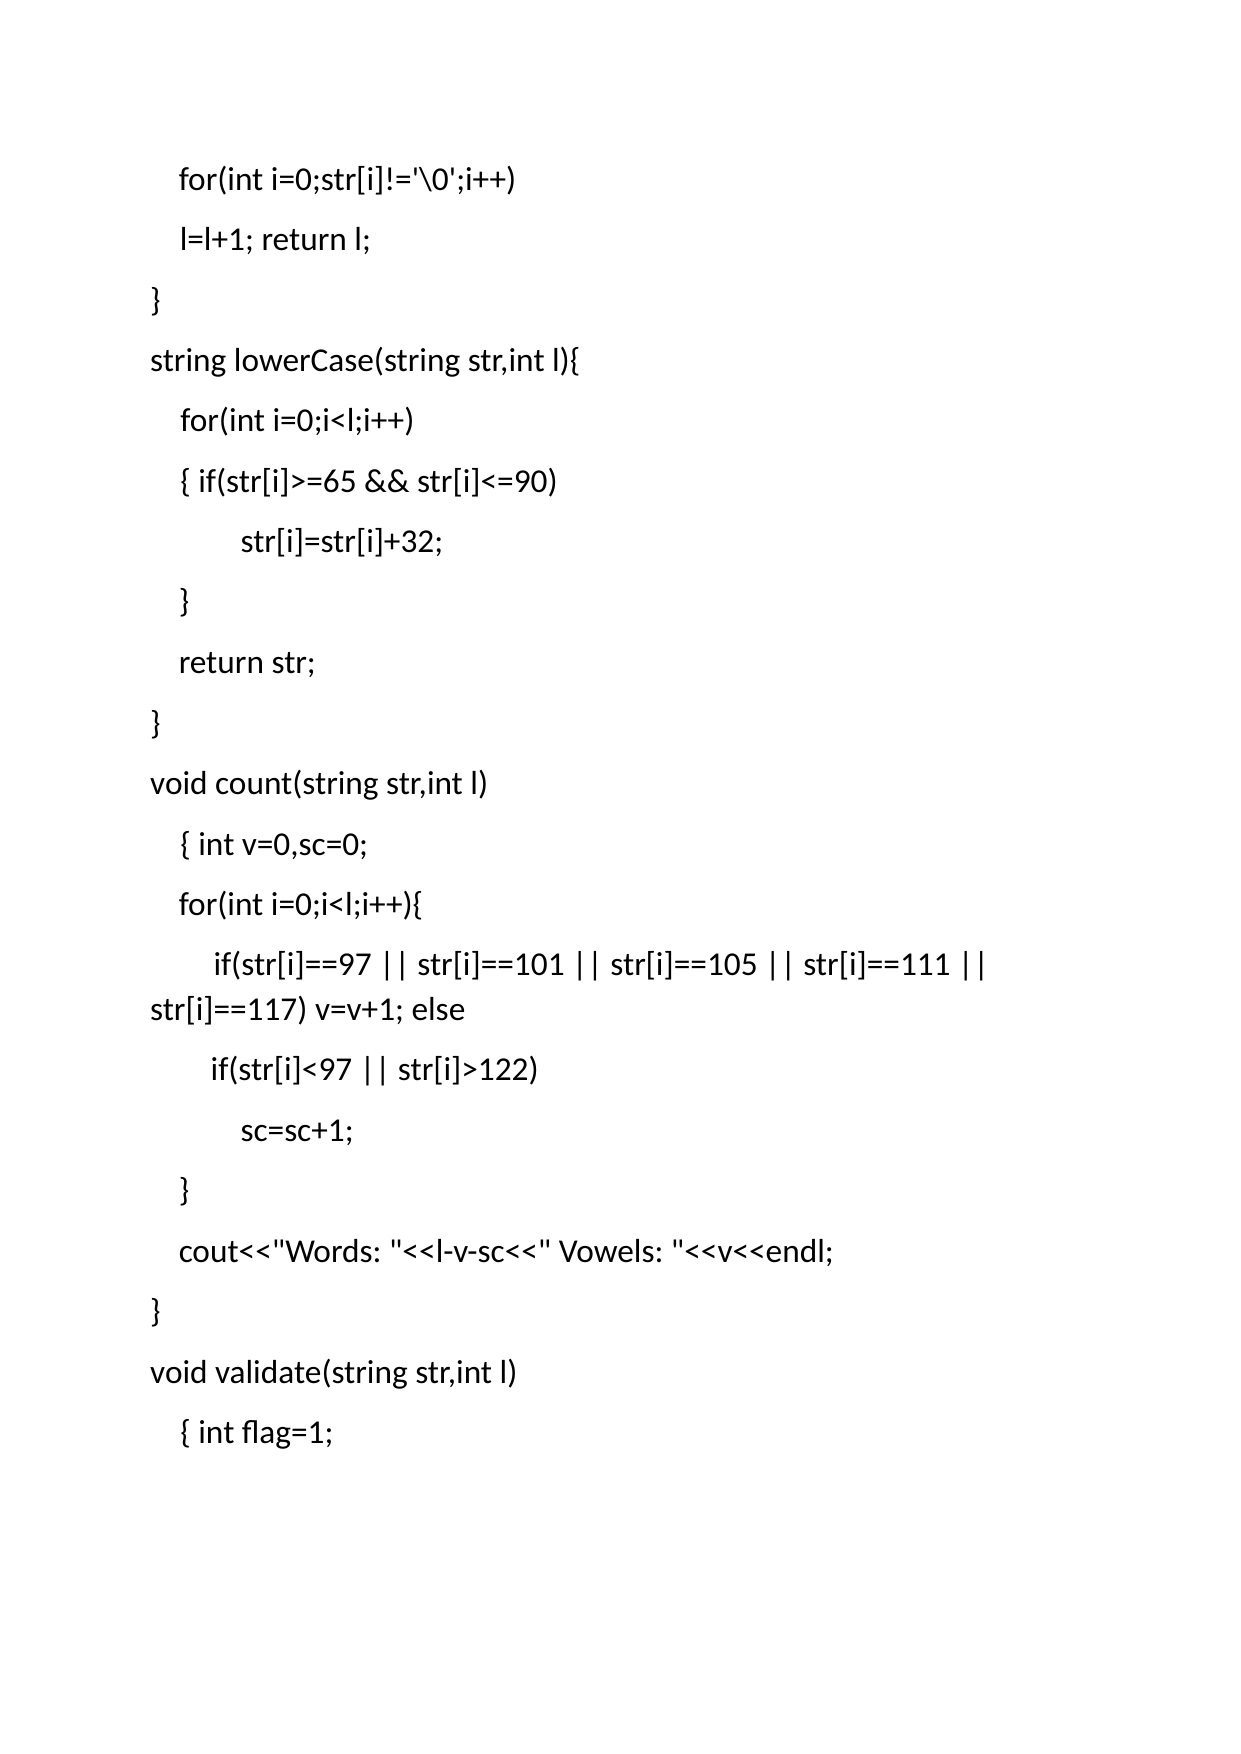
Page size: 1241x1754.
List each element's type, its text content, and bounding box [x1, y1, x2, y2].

text for(int i=0;i<l;i++){ [178, 883, 883, 923]
text } [178, 1169, 883, 1210]
text if(str[i]==97 || str[i]==101 || str[i]==105 || str[i]==111 || [150, 943, 989, 984]
text str[i]=str[i]+32; [240, 520, 883, 561]
text sc=sc+1; [240, 1108, 883, 1149]
text for(int i=0;str[i]!='\0';i++) l=l+1; return l; [178, 158, 519, 259]
text return str; [178, 641, 883, 682]
text str[i]==117) v=v+1; else if(str[i]<97 || str[i]>122) [150, 988, 601, 1089]
text cout<<"Words: "<<l-v-sc<<" Vowels: "<<v<<endl; [178, 1230, 883, 1271]
text string lowerCase(string str,int l){ for(int i=0;i<l;i++){ if(str[i]>=65 && str[i]<=90) [150, 339, 585, 500]
text void count(string str,int l){ int v=0,sc=0; [150, 762, 540, 863]
text } [150, 278, 883, 319]
text } [178, 580, 883, 621]
text } [150, 1290, 883, 1331]
text void validate(string str,int l){ int flag=1; [150, 1351, 569, 1452]
text } [150, 702, 883, 742]
